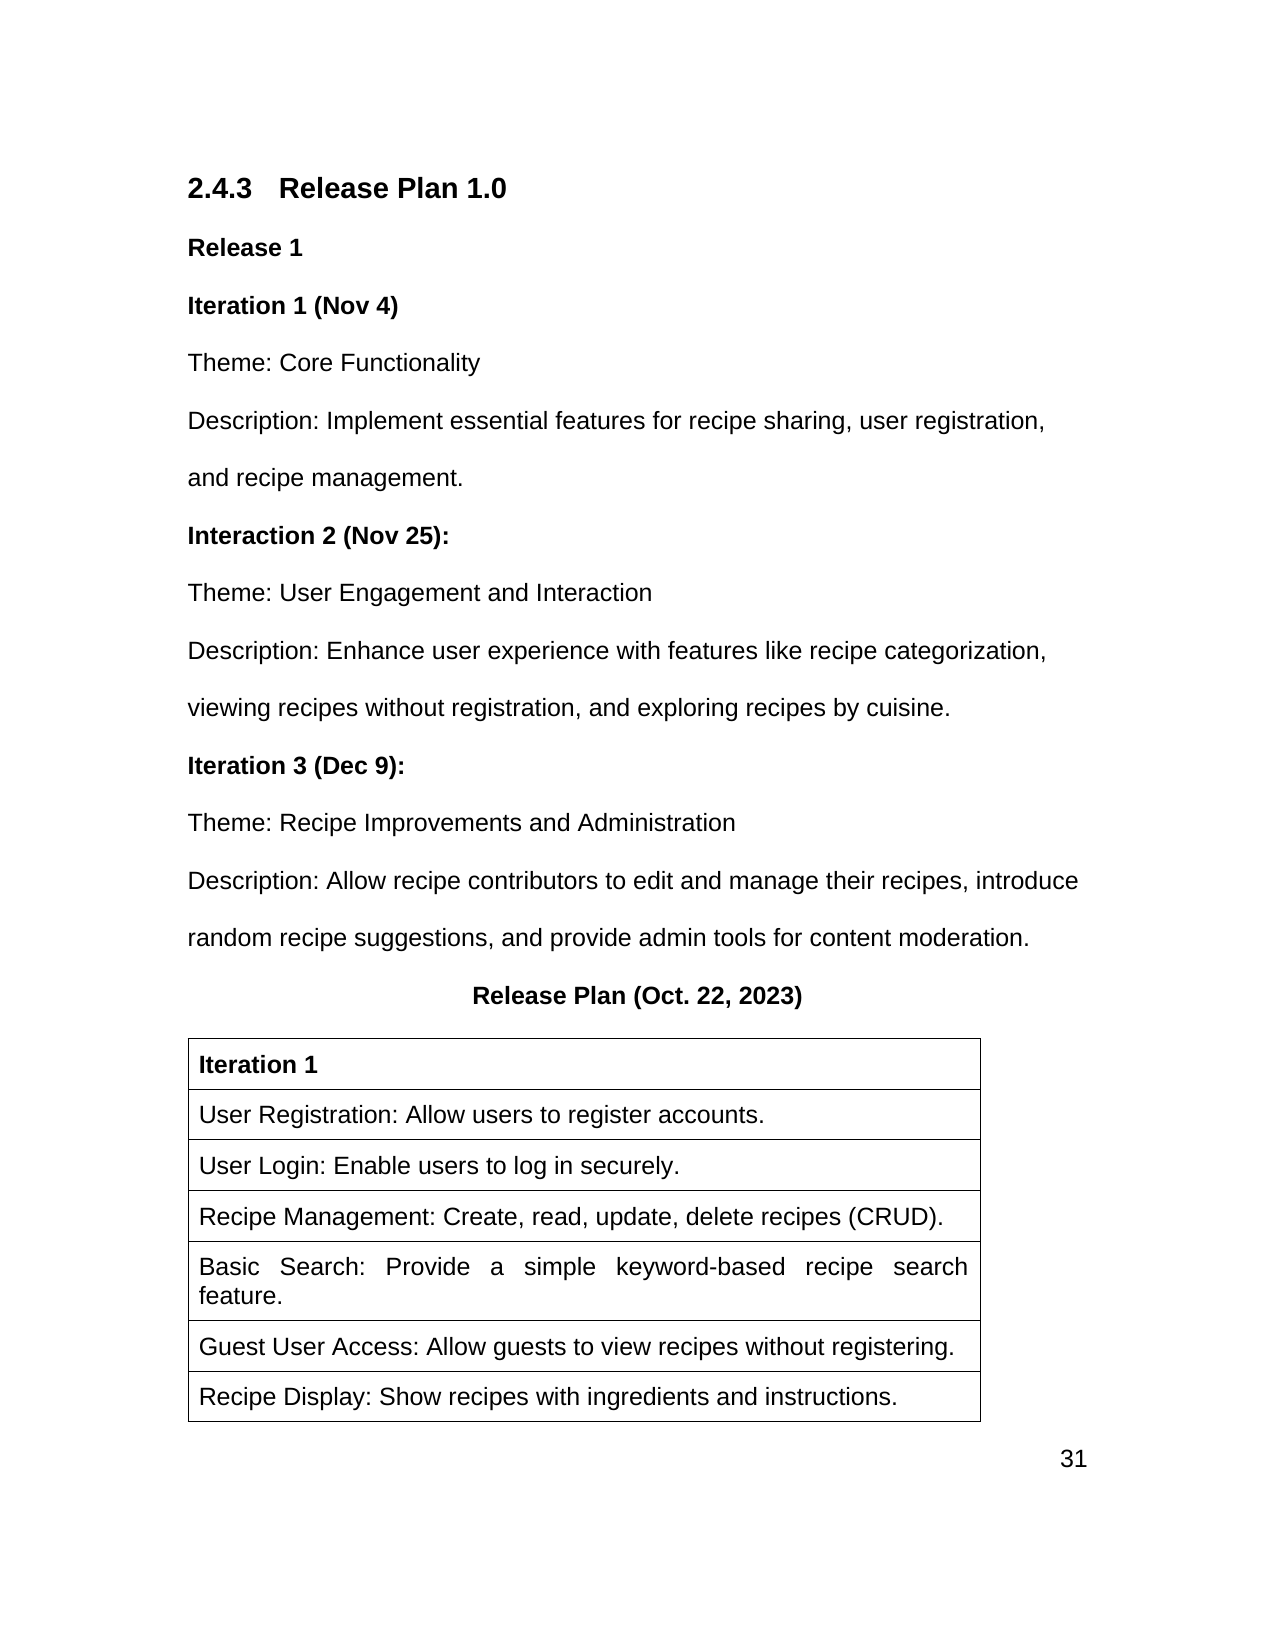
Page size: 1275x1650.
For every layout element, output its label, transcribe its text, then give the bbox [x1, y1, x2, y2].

table_cell Basic Search: Provide a simple keyword-based recipe search feature. [189, 1242, 980, 1320]
text Theme: Core Functionality [187, 348, 1087, 377]
table_cell Recipe Management: Create, read, update, delete recipes (CRUD). [189, 1191, 980, 1241]
table_cell User Login: Enable users to log in securely. [189, 1140, 980, 1190]
table_cell Recipe Display: Show recipes with ingredients and instructions. [189, 1372, 980, 1421]
text Iteration 3 (Dec 9): [187, 751, 1087, 779]
table_cell User Registration: Allow users to register accounts. [189, 1090, 980, 1139]
table_header Iteration 1 [189, 1039, 980, 1089]
text Theme: User Engagement and Interaction [187, 578, 1087, 607]
text Release Plan (Oct. 22, 2023) [187, 981, 1087, 1009]
text Interaction 2 (Nov 25): [187, 521, 1087, 549]
text Description: Implement essential features for recipe sharing, user registration, and recipe management. [187, 406, 1087, 492]
text Release 1 [187, 233, 1087, 262]
text Description: Allow recipe contributors to edit and manage their recipes, introduce random recipe suggestions, and provide admin tools for content moderation. [187, 866, 1087, 952]
subtitle 2.4.3 Release Plan 1.0 [187, 171, 1087, 204]
text Theme: Recipe Improvements and Administration [187, 808, 1087, 837]
text Iteration 1 (Nov 4) [187, 291, 1087, 319]
text Description: Enhance user experience with features like recipe categorization, viewing recipes without registration, and exploring recipes by cuisine. [187, 636, 1087, 722]
table_cell Guest User Access: Allow guests to view recipes without registering. [189, 1321, 980, 1371]
